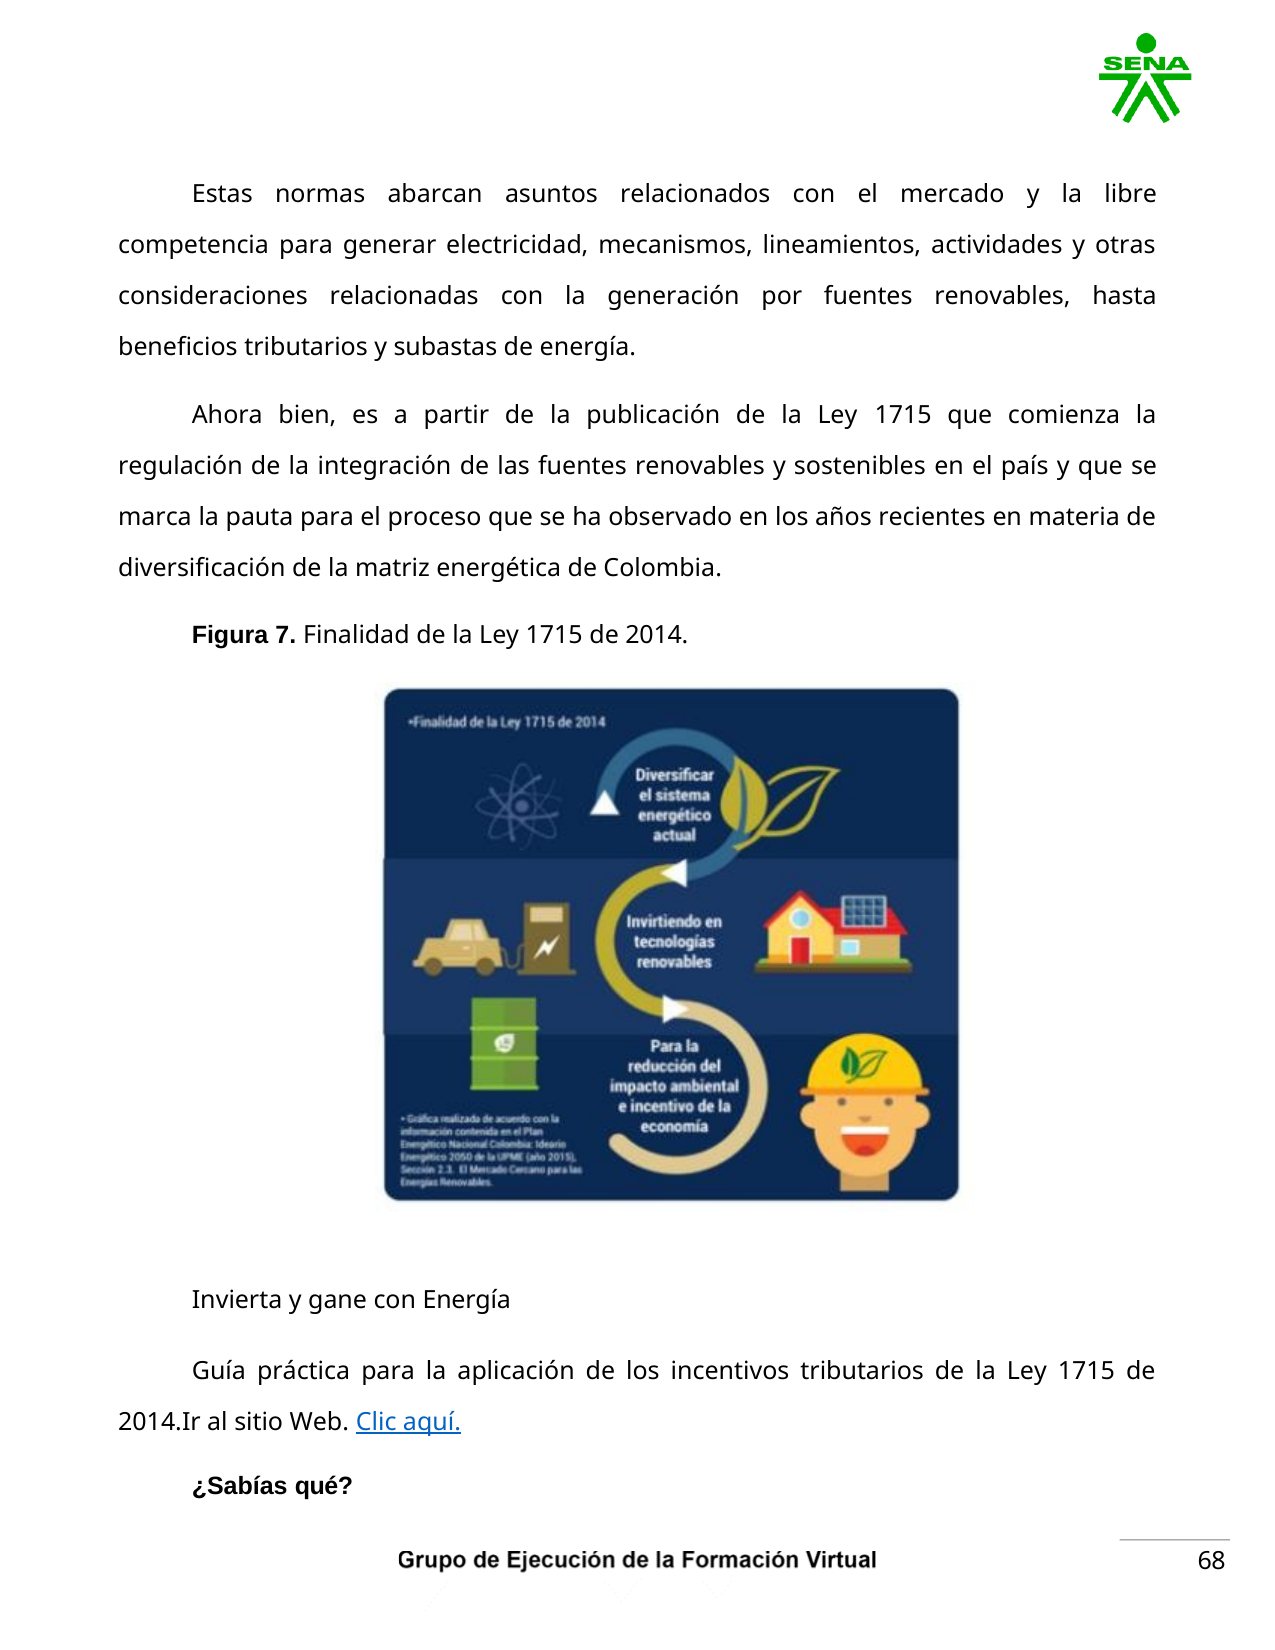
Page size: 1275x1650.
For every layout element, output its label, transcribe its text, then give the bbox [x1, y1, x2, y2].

picture [374, 682, 975, 1213]
text Invierta y gane con Energía [192, 1282, 1237, 1316]
picture [398, 1551, 876, 1611]
picture [1099, 33, 1192, 123]
text Figura 7. Finalidad de la Ley 1715 de 2014. [192, 617, 1237, 651]
subtitle ¿Sabías qué? [192, 1471, 1237, 1499]
text Ahora bien, es a partir de la publicación de la Ley 1715 que comienza la regulación de la integración de las fuentes renovables y sostenibles en el país y que se marca la pauta para el proceso que se ha observado en los años recientes en materia de diversificación de la matriz energética de Colombia. [118, 396, 1157, 584]
text Estas normas abarcan asuntos relacionados con el mercado y la libre competencia para generar electricidad, mecanismos, lineamientos, actividades y otras consideraciones relacionadas con la generación por fuentes renovables, hasta beneficios tributarios y subastas de energía. [118, 176, 1157, 363]
text Guía práctica para la aplicación de los incentivos tributarios de la Ley 1715 de 2014.Ir al sitio Web. Clic aquí. [118, 1352, 1157, 1438]
